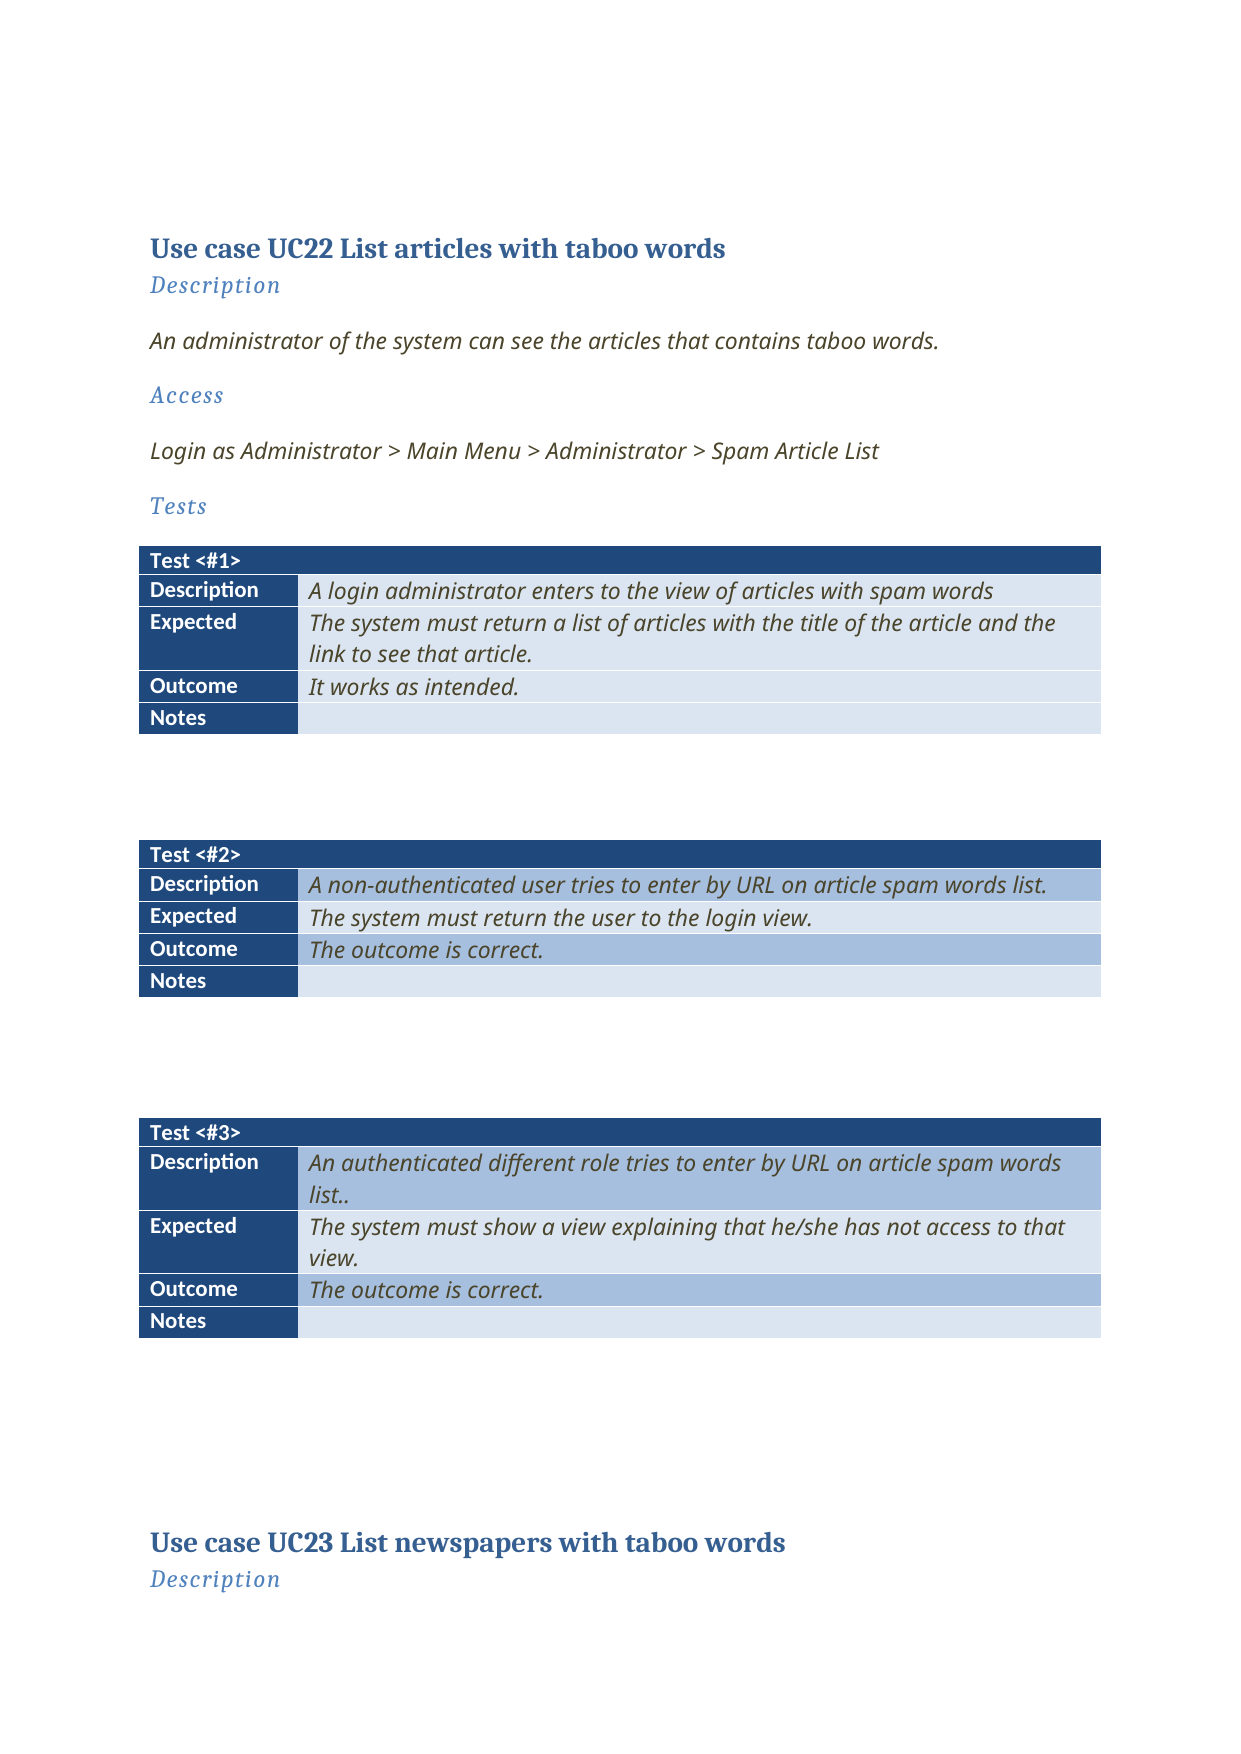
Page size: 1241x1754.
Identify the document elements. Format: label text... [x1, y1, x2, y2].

table_cell Expected [139, 902, 298, 933]
table_cell Outcome [139, 671, 298, 702]
table_cell The outcome is correct. [298, 934, 1101, 965]
table_cell [298, 703, 1101, 734]
table_cell The system must show a view explaining that he/she has not access to that view. [298, 1211, 1101, 1273]
table_cell Expected [139, 1211, 298, 1273]
table_cell The outcome is correct. [298, 1274, 1101, 1306]
table_cell The system must return the user to the login view. [298, 902, 1101, 933]
table_cell [298, 966, 1101, 997]
subtitle Description [150, 1565, 1090, 1593]
table_cell The system must return a list of articles with the title of the article and the link to see that article. [298, 607, 1101, 670]
table_header Test <#2> [139, 840, 1101, 868]
table_cell Notes [139, 703, 298, 734]
table_cell Expected [139, 607, 298, 670]
subtitle Tests [150, 492, 1090, 521]
table_cell An authenticated different role tries to enter by URL on article spam words list.. [298, 1147, 1101, 1210]
table_cell [298, 1307, 1101, 1338]
table_cell Description [139, 575, 298, 606]
subtitle Use case UC23 List newspapers with taboo words [150, 1526, 1090, 1560]
table_cell Description [139, 1147, 298, 1210]
subtitle Use case UC22 List articles with taboo words [150, 232, 1090, 266]
table_cell Outcome [139, 1274, 298, 1306]
table_cell Description [139, 869, 298, 901]
table_cell It works as intended. [298, 671, 1101, 702]
subtitle Description [150, 271, 1090, 299]
text Login as Administrator > Main Menu > Administrator > Spam Article List [150, 435, 1090, 466]
table_header Test <#3> [139, 1118, 1101, 1146]
table_cell Notes [139, 1307, 298, 1338]
table_cell Notes [139, 966, 298, 997]
subtitle Access [150, 381, 1090, 410]
table_cell A non-authenticated user tries to enter by URL on article spam words list. [298, 869, 1101, 901]
text An administrator of the system can see the articles that contains taboo words. [150, 324, 1090, 356]
table_cell A login administrator enters to the view of articles with spam words [298, 575, 1101, 606]
table_header Test <#1> [139, 546, 1101, 574]
table_cell Outcome [139, 934, 298, 965]
